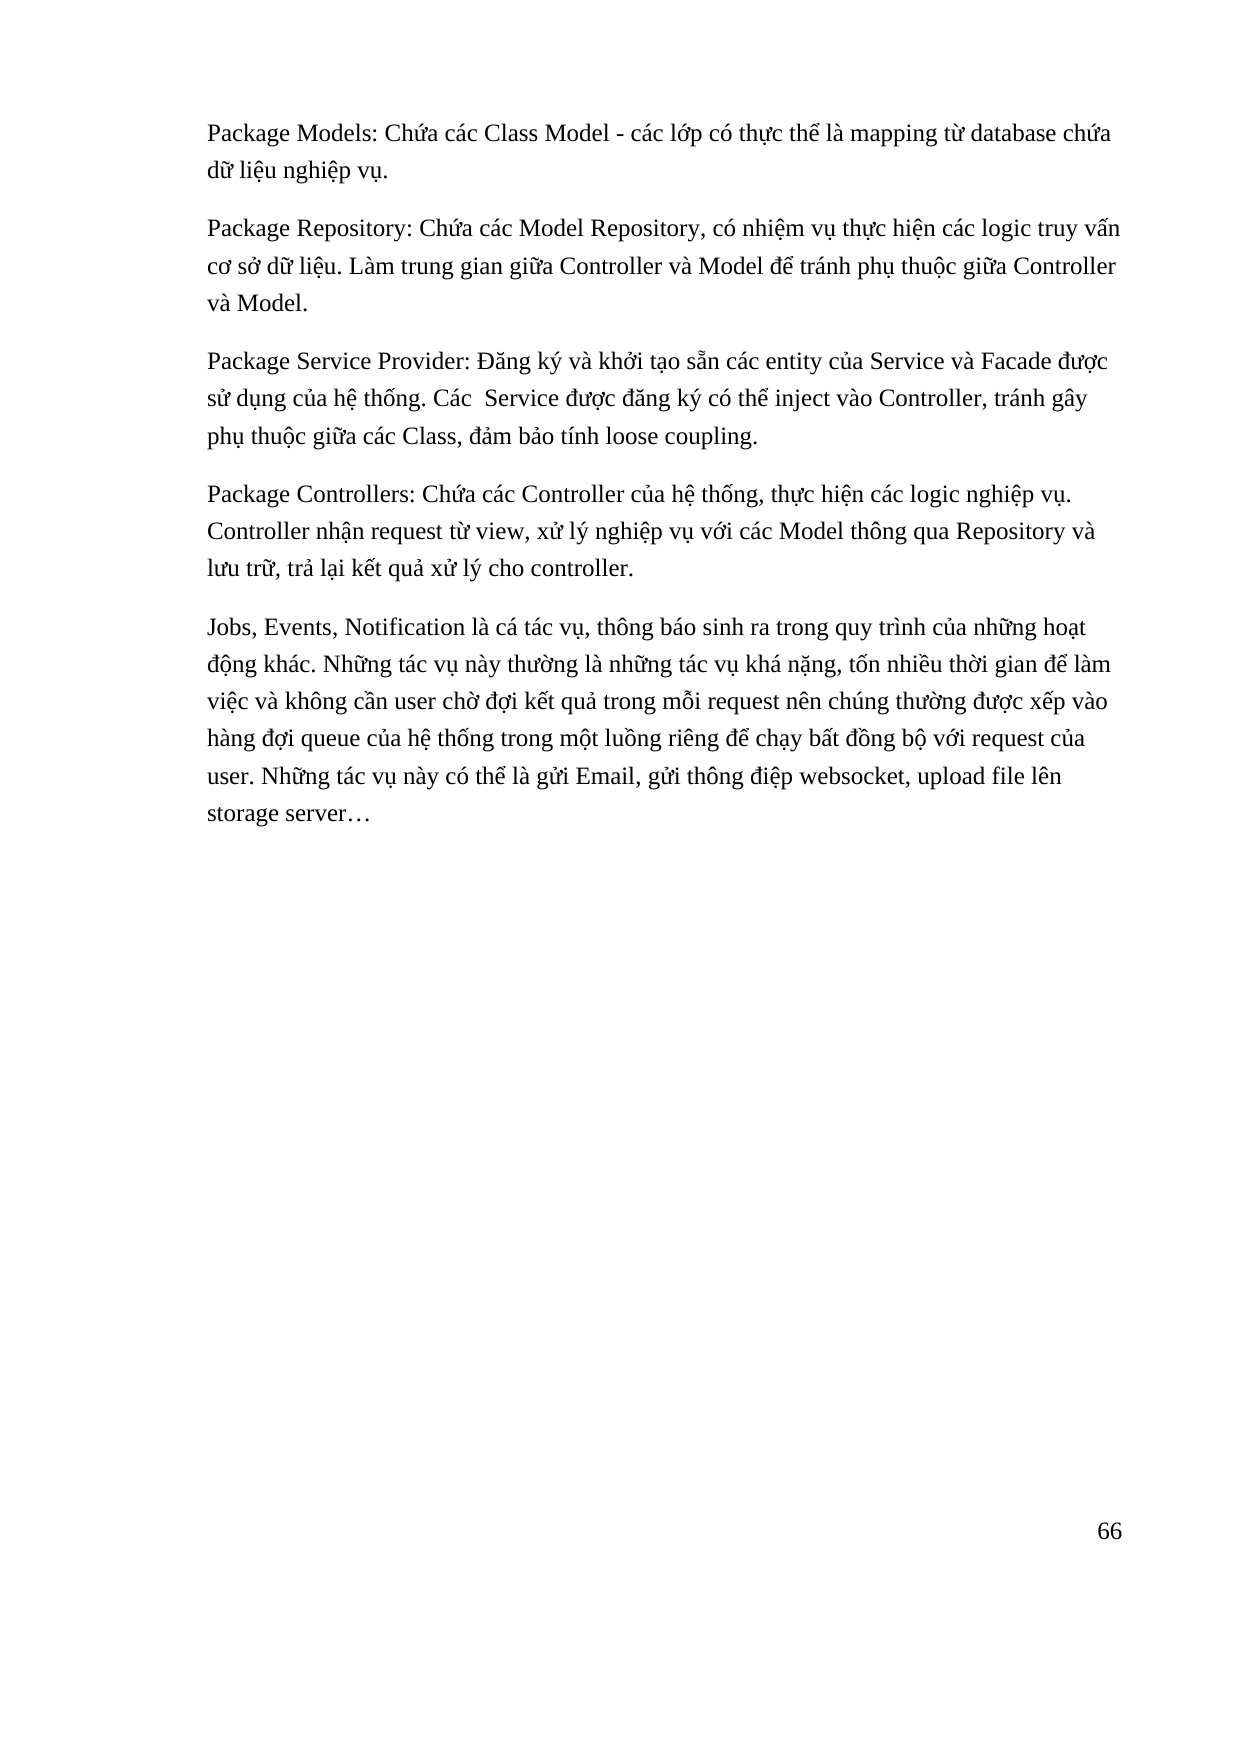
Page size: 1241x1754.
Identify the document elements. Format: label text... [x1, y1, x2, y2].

text Package Controllers: Chứa các Controller của hệ thống, thực hiện các logic nghiệp vụ. Controller nhận request từ view, xử lý nghiệp vụ với các Model thông qua Repository và lưu trữ, trả lại kết quả xử lý cho controller. [207, 479, 1122, 582]
text Package Models: Chứa các Class Model - các lớp có thực thể là mapping từ database chứa dữ liệu nghiệp vụ. [207, 118, 1122, 184]
text Package Repository: Chứa các Model Repository, có nhiệm vụ thực hiện các logic truy vấn cơ sở dữ liệu. Làm trung gian giữa Controller và Model để tránh phụ thuộc giữa Controller và Model. [207, 213, 1122, 317]
text Package Service Provider: Đăng ký và khởi tạo sẵn các entity của Service và Facade được sử dụng của hệ thống. Các Service được đăng ký có thể inject vào Controller, tránh gây phụ thuộc giữa các Class, đảm bảo tính loose coupling. [207, 346, 1122, 449]
text Jobs, Events, Notification là cá tác vụ, thông báo sinh ra trong quy trình của những hoạt động khác. Những tác vụ này thường là những tác vụ khá nặng, tốn nhiều thời gian để làm việc và không cần user chờ đợi kết quả trong mỗi request nên chúng thường được xếp vào hàng đợi queue của hệ thống trong một luồng riêng để chạy bất đồng bộ với request của user. Những tác vụ này có thể là gửi Email, gửi thông điệp websocket, upload file lên storage server… [207, 612, 1122, 827]
